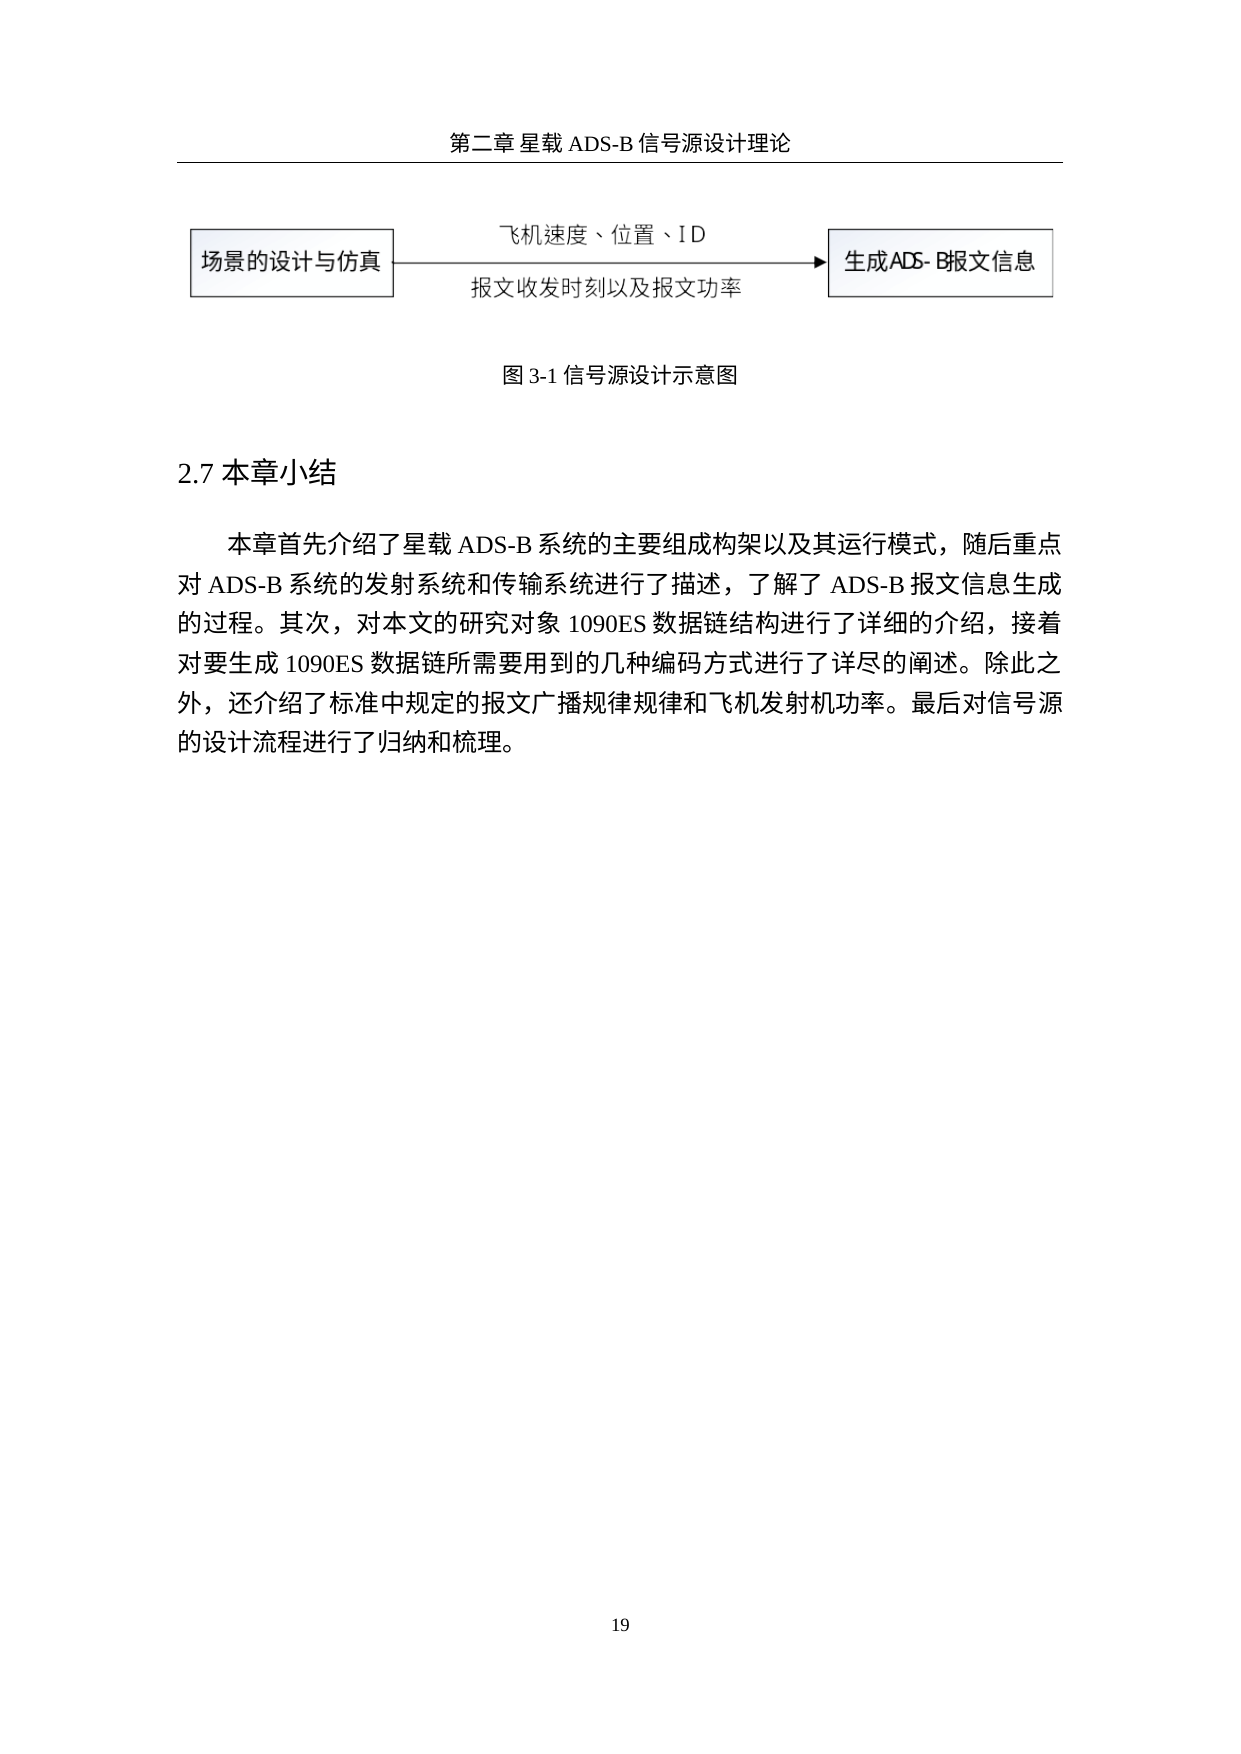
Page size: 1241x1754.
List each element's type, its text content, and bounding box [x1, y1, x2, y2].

text 图3-1 信号源设计示意图 [177, 354, 1063, 393]
text 本章首先介绍了星载ADS-B系统的主要组成构架以及其运行模式，随后重点对ADS-B系统的发射系统和传输系统进行了描述，了解了ADS-B报文信息生成的过程。其次，对本文的研究对象1090ES数据链结构进行了详细的介绍，接着对要生成1090ES数据链所需要用到的几种编码方式进行了详尽的阐述。除此之外，还介绍了标准中规定的报文广播规律规律和飞机发射机功率。最后对信号源的设计流程进行了归纳和梳理。 [177, 523, 1063, 761]
text 2.7 本章小结 [177, 431, 1063, 510]
